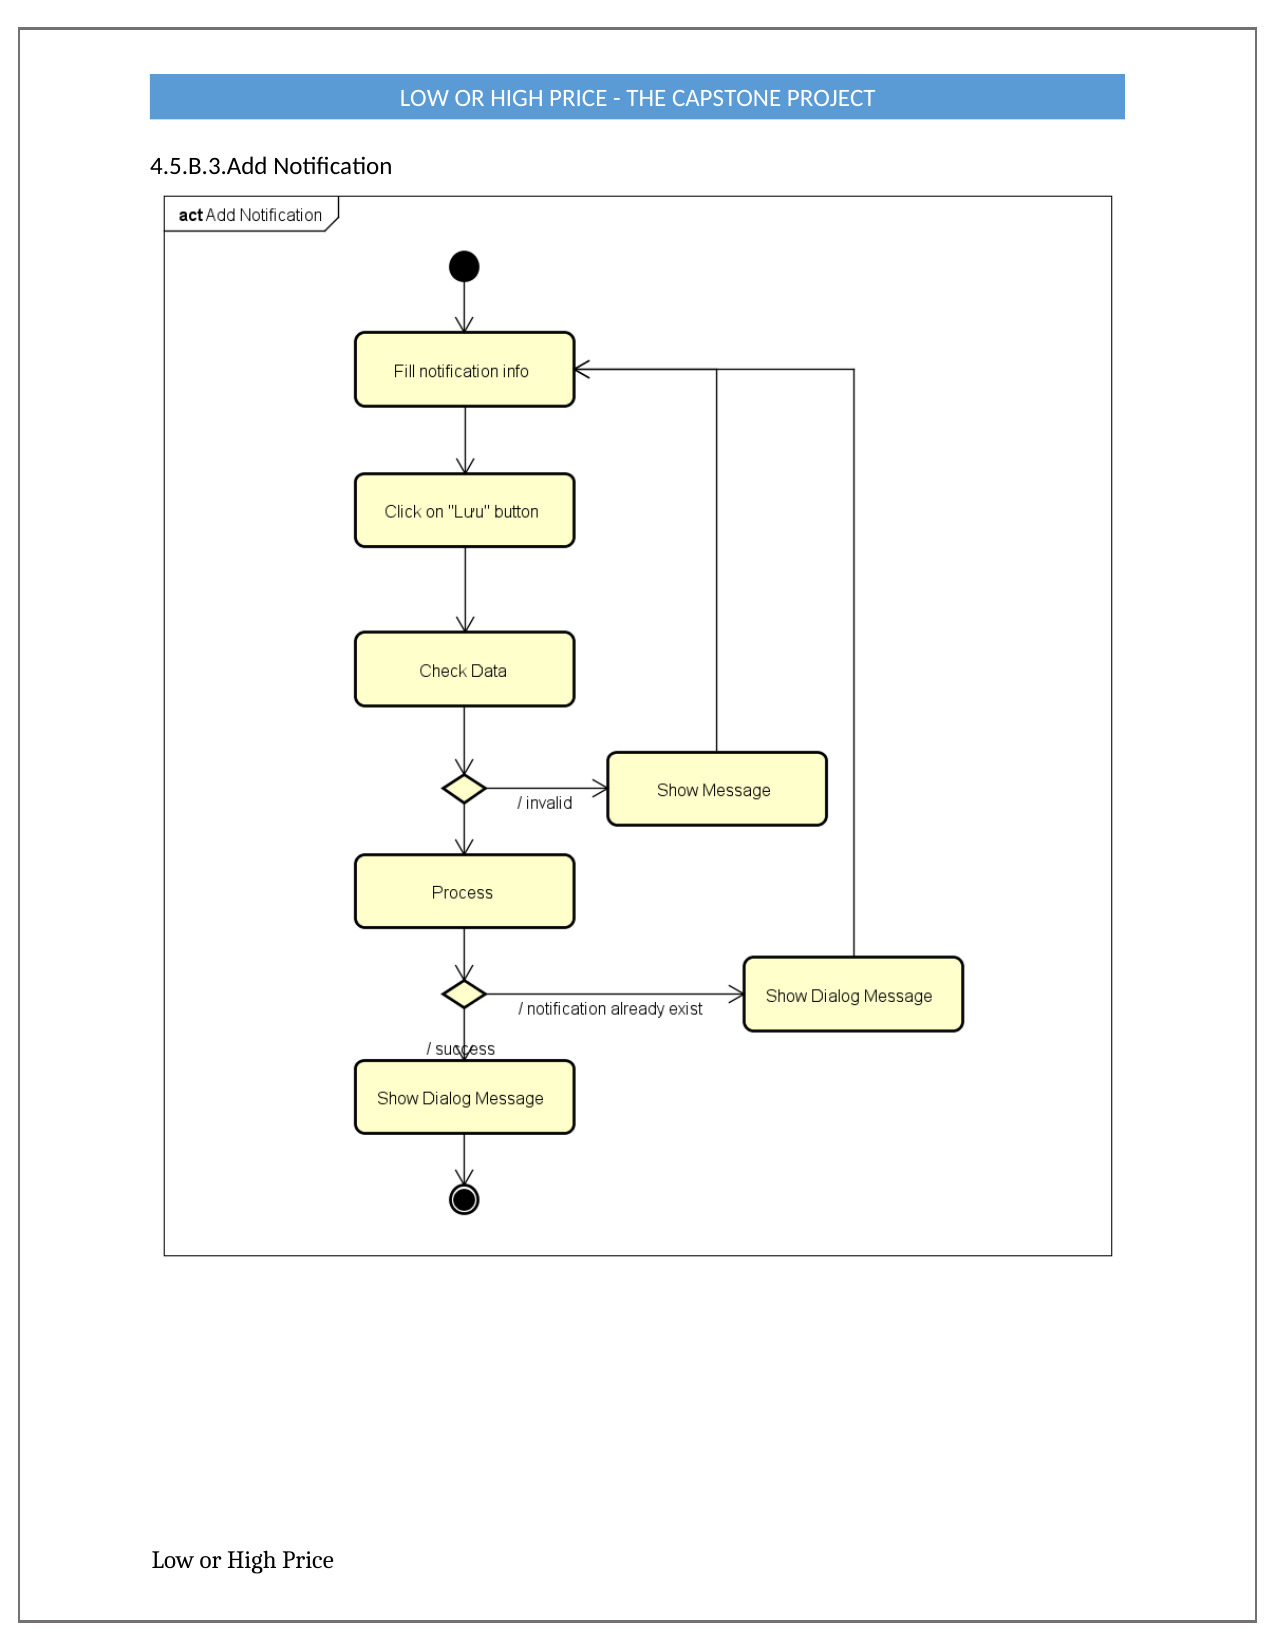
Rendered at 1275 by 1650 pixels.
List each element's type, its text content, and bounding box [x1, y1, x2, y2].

picture [150, 182, 1125, 1269]
text 4.5.B.3.Add Notification [150, 150, 1125, 182]
